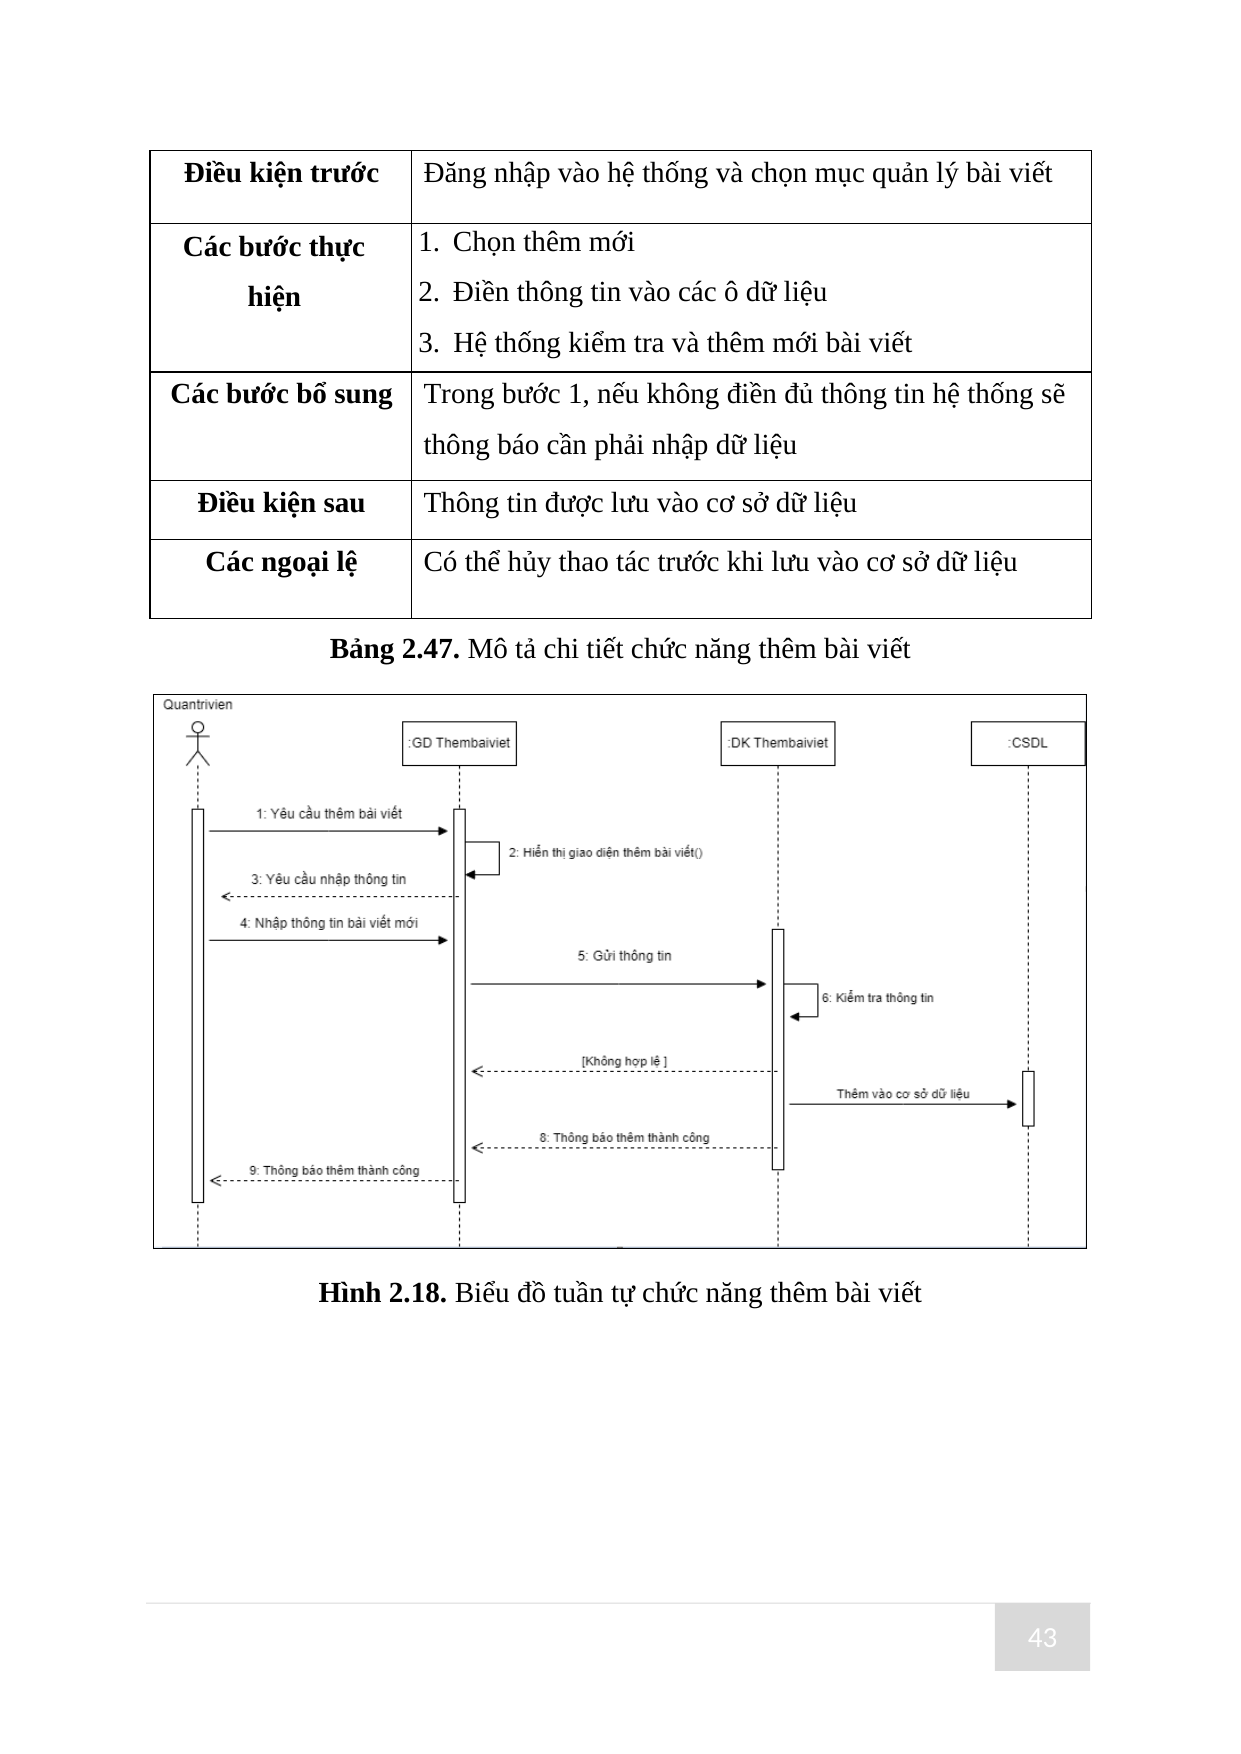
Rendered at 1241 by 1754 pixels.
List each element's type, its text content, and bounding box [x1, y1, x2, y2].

table_cell Thông tin được lưu vào cơ sở dữ liệu [412, 481, 1091, 539]
table_cell Đăng nhập vào hệ thống và chọn mục quản lý bài viết [412, 151, 1091, 223]
table_cell Các bước thực hiện [151, 224, 411, 371]
table_cell Các bước bổ sung [151, 373, 411, 480]
table_cell Điều kiện sau [151, 481, 411, 539]
table_cell Chọn thêm mới Điền thông tin vào các ô dữ liệu Hệ thống kiểm tra và thêm mới bài viết [412, 224, 1091, 371]
table_cell Điều kiện trước [151, 151, 411, 223]
picture [154, 695, 1086, 1248]
table_cell Các ngoại lệ [151, 540, 411, 617]
table_cell Trong bước 1, nếu không điền đủ thông tin hệ thống sẽ thông báo cần phải nhập dữ liệu [412, 373, 1091, 480]
table_cell Có thể hủy thao tác trước khi lưu vào cơ sở dữ liệu [412, 540, 1091, 617]
text Hình 2.18. Biểu đồ tuần tự chức năng thêm bài viết [150, 1275, 1090, 1309]
text Bảng 2.47. Mô tả chi tiết chức năng thêm bài viết [150, 631, 1090, 664]
